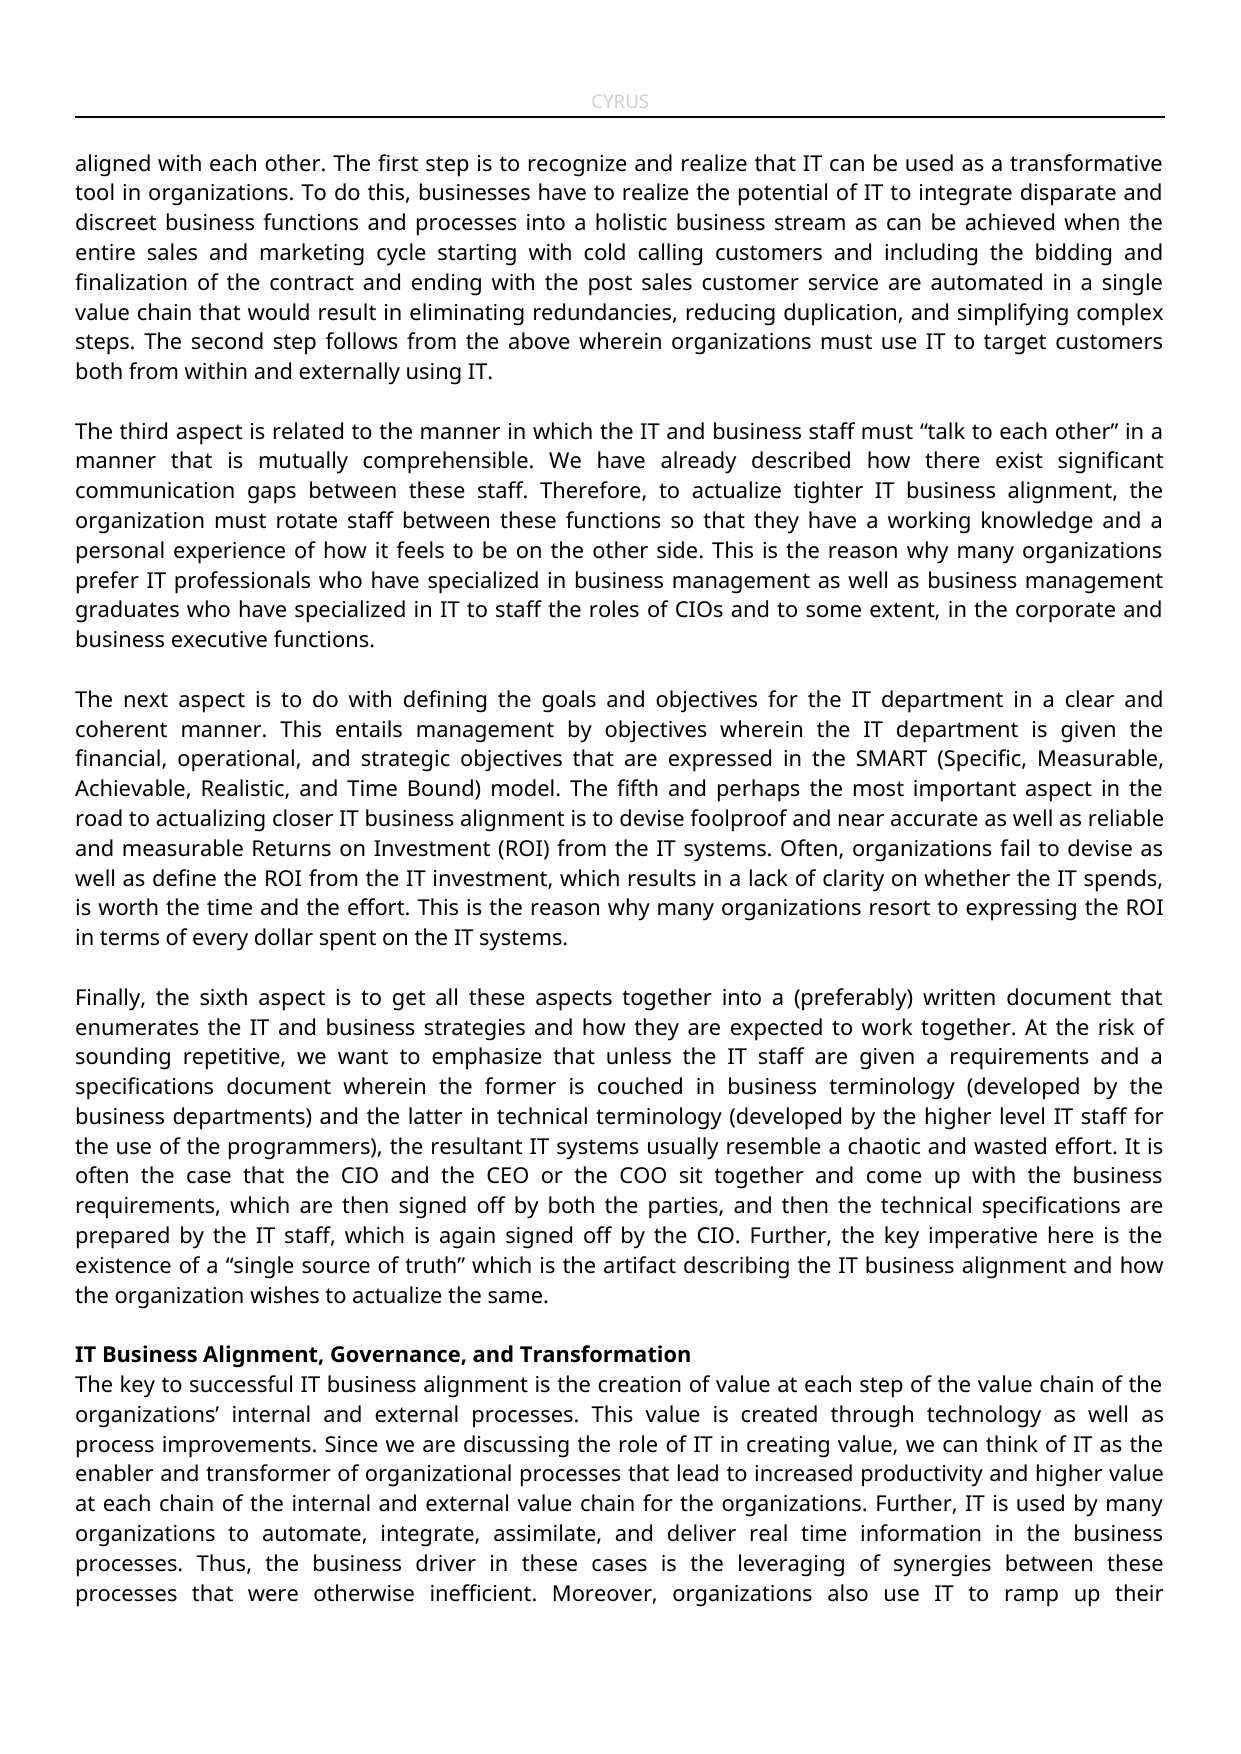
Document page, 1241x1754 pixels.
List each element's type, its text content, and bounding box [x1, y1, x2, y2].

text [75, 1369, 1165, 1607]
text The third aspect is related to the manner in which the IT and business staff must “talk to each other” in a manner that is mutually comprehensible. We have already described how there exist significant communication gaps between these staff. Therefore, to actualize tighter IT business alignment, the organization must rotate staff between these functions so that they have a working knowledge and a personal experience of how it feels to be on the other side. This is the reason why many organizations prefer IT professionals who have specialized in business management as well as business management graduates who have specialized in IT to staff the roles of CIOs and to some extent, in the corporate and business executive functions. [75, 416, 1165, 654]
text The next aspect is to do with defining the goals and objectives for the IT department in a clear and coherent manner. This entails management by objectives wherein the IT department is given the financial, operational, and strategic objectives that are expressed in the SMART (Specific, Measurable, Achievable, Realistic, and Time Bound) model. The fifth and perhaps the most important aspect in the road to actualizing closer IT business alignment is to devise foolproof and near accurate as well as reliable and measurable Returns on Investment (ROI) from the IT systems. Often, organizations fail to devise as well as define the ROI from the IT investment, which results in a lack of clarity on whether the IT spends, is worth the time and the effort. This is the reason why many organizations resort to expressing the ROI in terms of every dollar spent on the IT systems. [75, 684, 1165, 952]
text Finally, the sixth aspect is to get all these aspects together into a (preferably) written document that enumerates the IT and business strategies and how they are expected to work together. At the risk of sounding repetitive, we want to emphasize that unless the IT staff are given a requirements and a specifications document wherein the former is couched in business terminology (developed by the business departments) and the latter in technical terminology (developed by the higher level IT staff for the use of the programmers), the resultant IT systems usually resemble a chaotic and wasted effort. It is often the case that the CIO and the CEO or the COO sit together and come up with the business requirements, which are then signed off by both the parties, and then the technical specifications are prepared by the IT staff, which is again signed off by the CIO. Further, the key imperative here is the existence of a “single source of truth” which is the artifact describing the IT business alignment and how the organization wishes to actualize the same. [75, 982, 1165, 1309]
text IT Business Alignment, Governance, and Transformation [75, 1339, 1165, 1369]
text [75, 148, 1165, 386]
